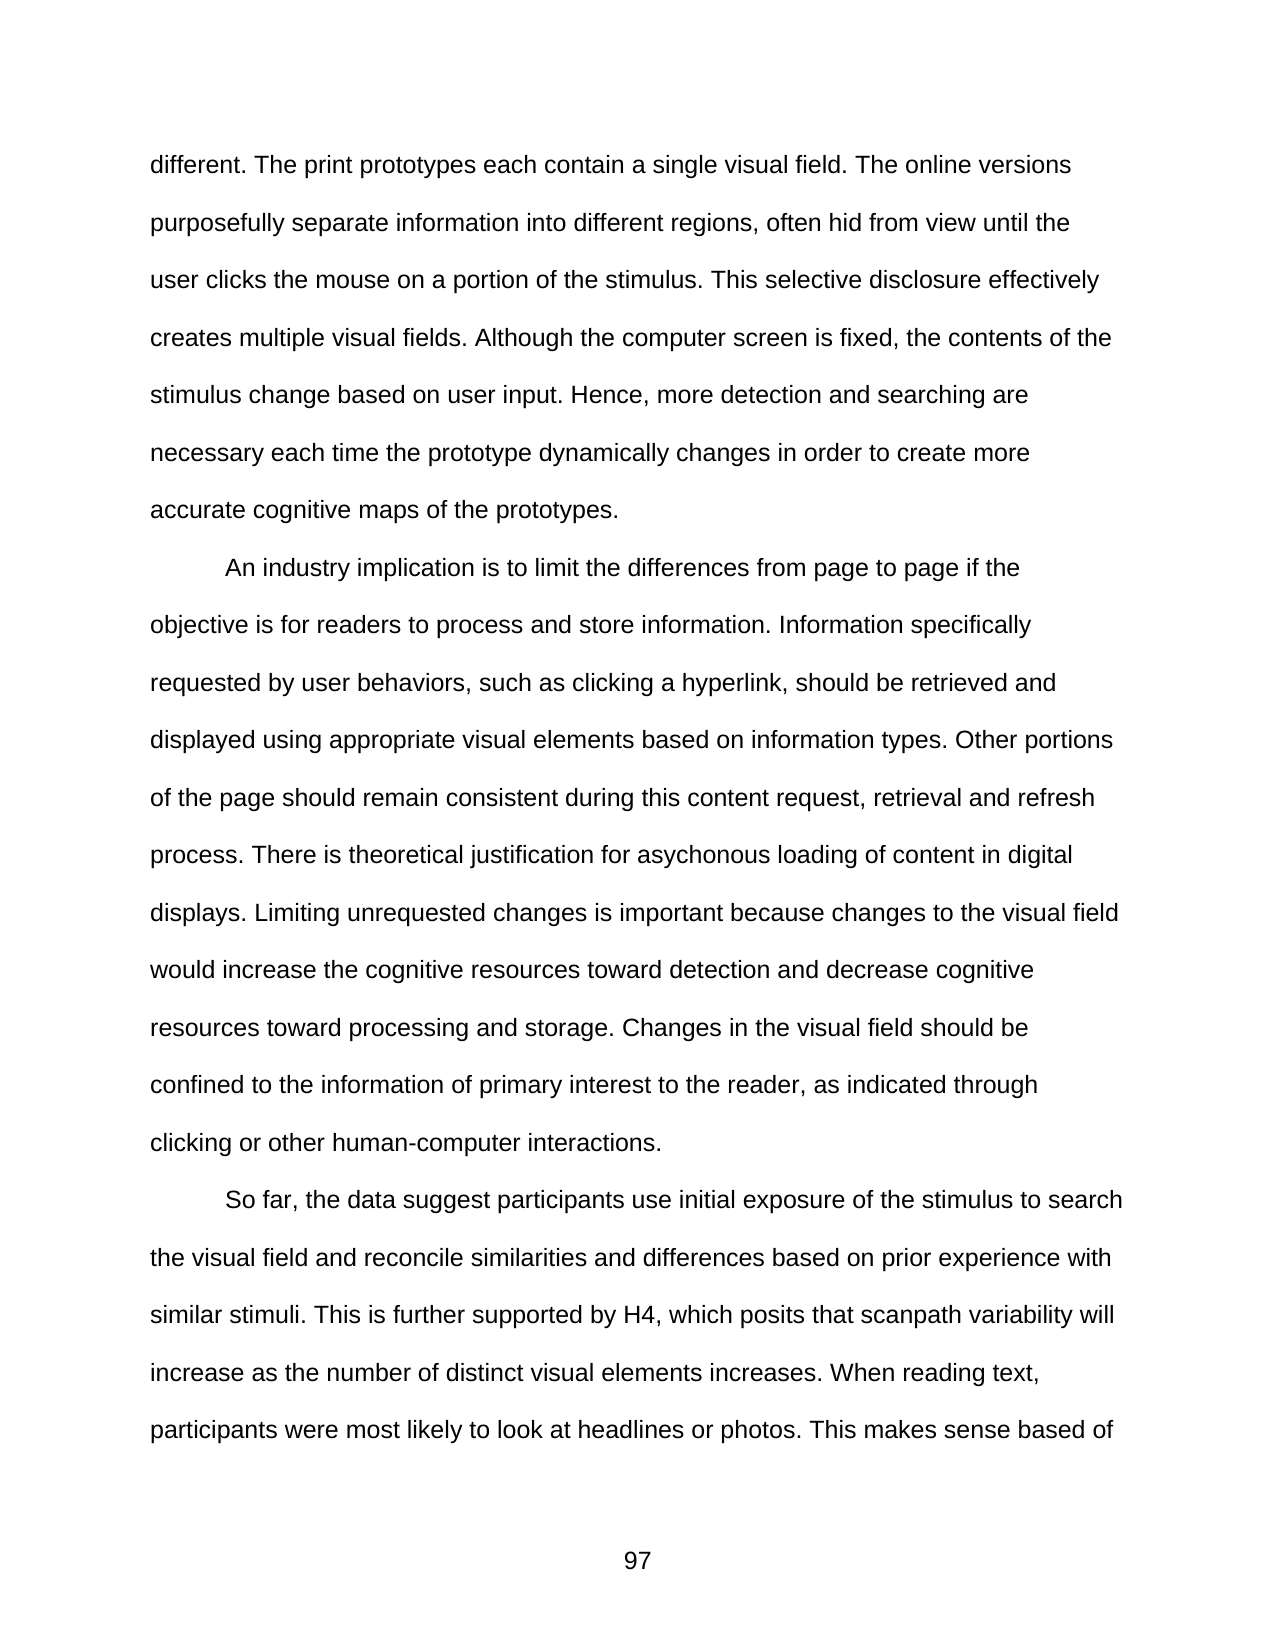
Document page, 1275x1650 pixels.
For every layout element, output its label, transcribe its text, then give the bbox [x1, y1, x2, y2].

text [150, 150, 1125, 524]
text An industry implication is to limit the differences from page to page if the objective is for readers to process and store information. Information specifically requested by user behaviors, such as clicking a hyperlink, should be retrieved and displayed using appropriate visual elements based on information types. Other portions of the page should remain consistent during this content request, retrieval and refresh process. There is theoretical justification for asychonous loading of content in digital displays. Limiting unrequested changes is important because changes to the visual field would increase the cognitive resources toward detection and decrease cognitive resources toward processing and storage. Changes in the visual field should be confined to the information of primary interest to the reader, as indicated through clicking or other human-computer interactions. [150, 552, 1125, 1156]
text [150, 1185, 1125, 1444]
